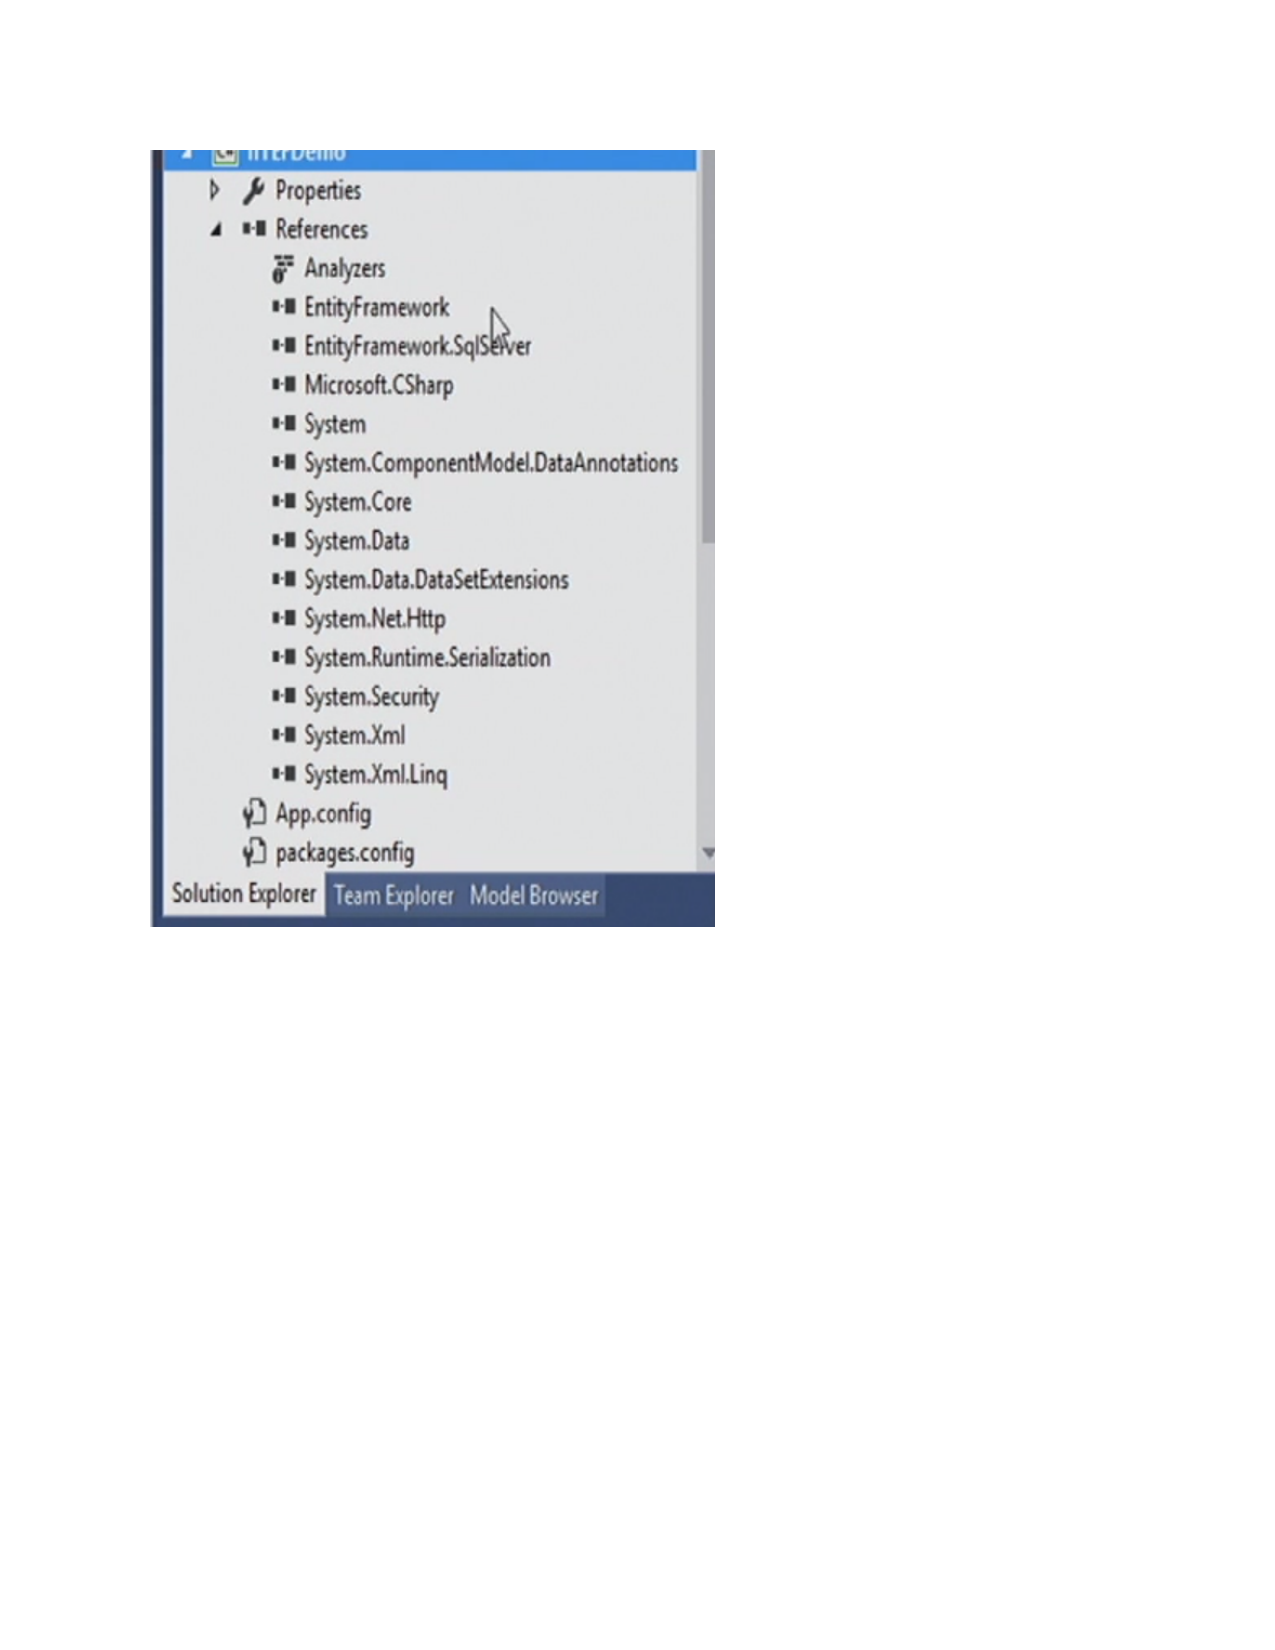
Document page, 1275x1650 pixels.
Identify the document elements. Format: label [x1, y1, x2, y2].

picture [150, 150, 715, 927]
